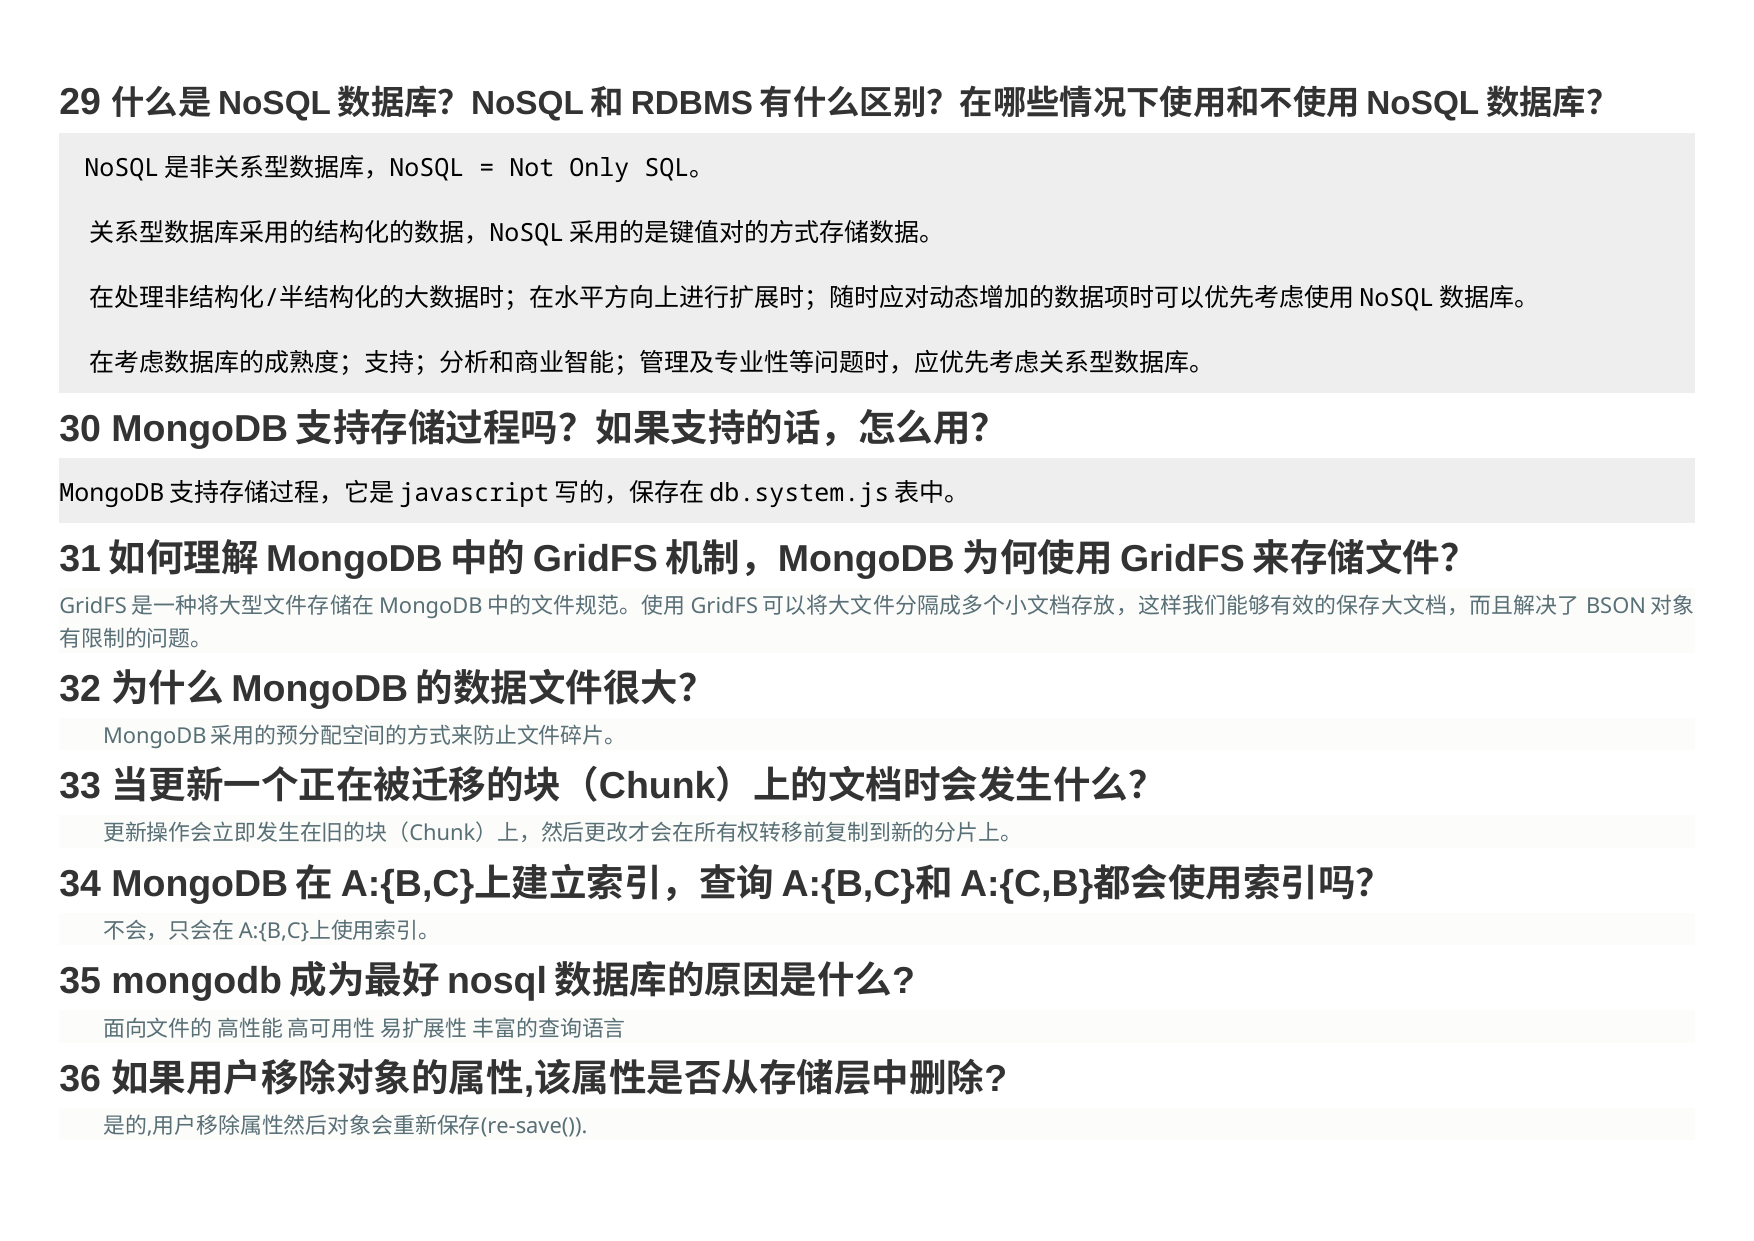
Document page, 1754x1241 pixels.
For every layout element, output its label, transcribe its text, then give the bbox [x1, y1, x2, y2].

text 32 为什么MongoDB的数据文件很大？ [59, 653, 1695, 718]
text NoSQL是非关系型数据库，NoSQL = Not Only SQL。 关系型数据库采用的结构化的数据，NoSQL采用的是键值对的方式存储数据。 [59, 133, 1695, 263]
text 36 如果用户移除对象的属性,该属性是否从存储层中删除? [59, 1043, 1695, 1108]
text 35 mongodb成为最好nosql数据库的原因是什么? [59, 945, 1695, 1010]
text 33 当更新一个正在被迁移的块（Chunk）上的文档时会发生什么？ [59, 750, 1695, 815]
text 在考虑数据库的成熟度；支持；分析和商业智能；管理及专业性等问题时，应优先考虑关系型数据库。 [59, 328, 1695, 393]
text 34 MongoDB在A:{B,C}上建立索引，查询A:{B,C}和A:{C,B}都会使用索引吗？ [59, 848, 1695, 913]
text 是的,用户移除属性然后对象会重新保存(re-save()). [59, 1108, 1695, 1140]
text MongoDB支持存储过程，它是javascript写的，保存在db.system.js表中。 [59, 458, 1695, 523]
text MongoDB采用的预分配空间的方式来防止文件碎片。 [59, 718, 1695, 750]
text 更新操作会立即发生在旧的块（Chunk）上，然后更改才会在所有权转移前复制到新的分片上。 [59, 815, 1695, 848]
text 面向文件的 高性能 高可用性 易扩展性 丰富的查询语言 [59, 1010, 1695, 1043]
text 29 什么是NoSQL数据库？NoSQL和RDBMS有什么区别？在哪些情况下使用和不使用NoSQL数据库？ [59, 68, 1695, 133]
text GridFS是一种将大型文件存储在MongoDB中的文件规范。使用GridFS可以将大文件分隔成多个小文档存放，这样我们能够有效的保存大文档，而且解决了BSON对象有限制的问题。 [59, 588, 1695, 653]
text 31如何理解MongoDB中的GridFS机制，MongoDB为何使用GridFS来存储文件？ [59, 523, 1695, 588]
text 在处理非结构化/半结构化的大数据时；在水平方向上进行扩展时；随时应对动态增加的数据项时可以优先考虑使用NoSQL数据库。 [59, 263, 1695, 328]
text 30 MongoDB支持存储过程吗？如果支持的话，怎么用？ [59, 393, 1695, 458]
text 不会，只会在A:{B,C}上使用索引。 [59, 913, 1695, 945]
